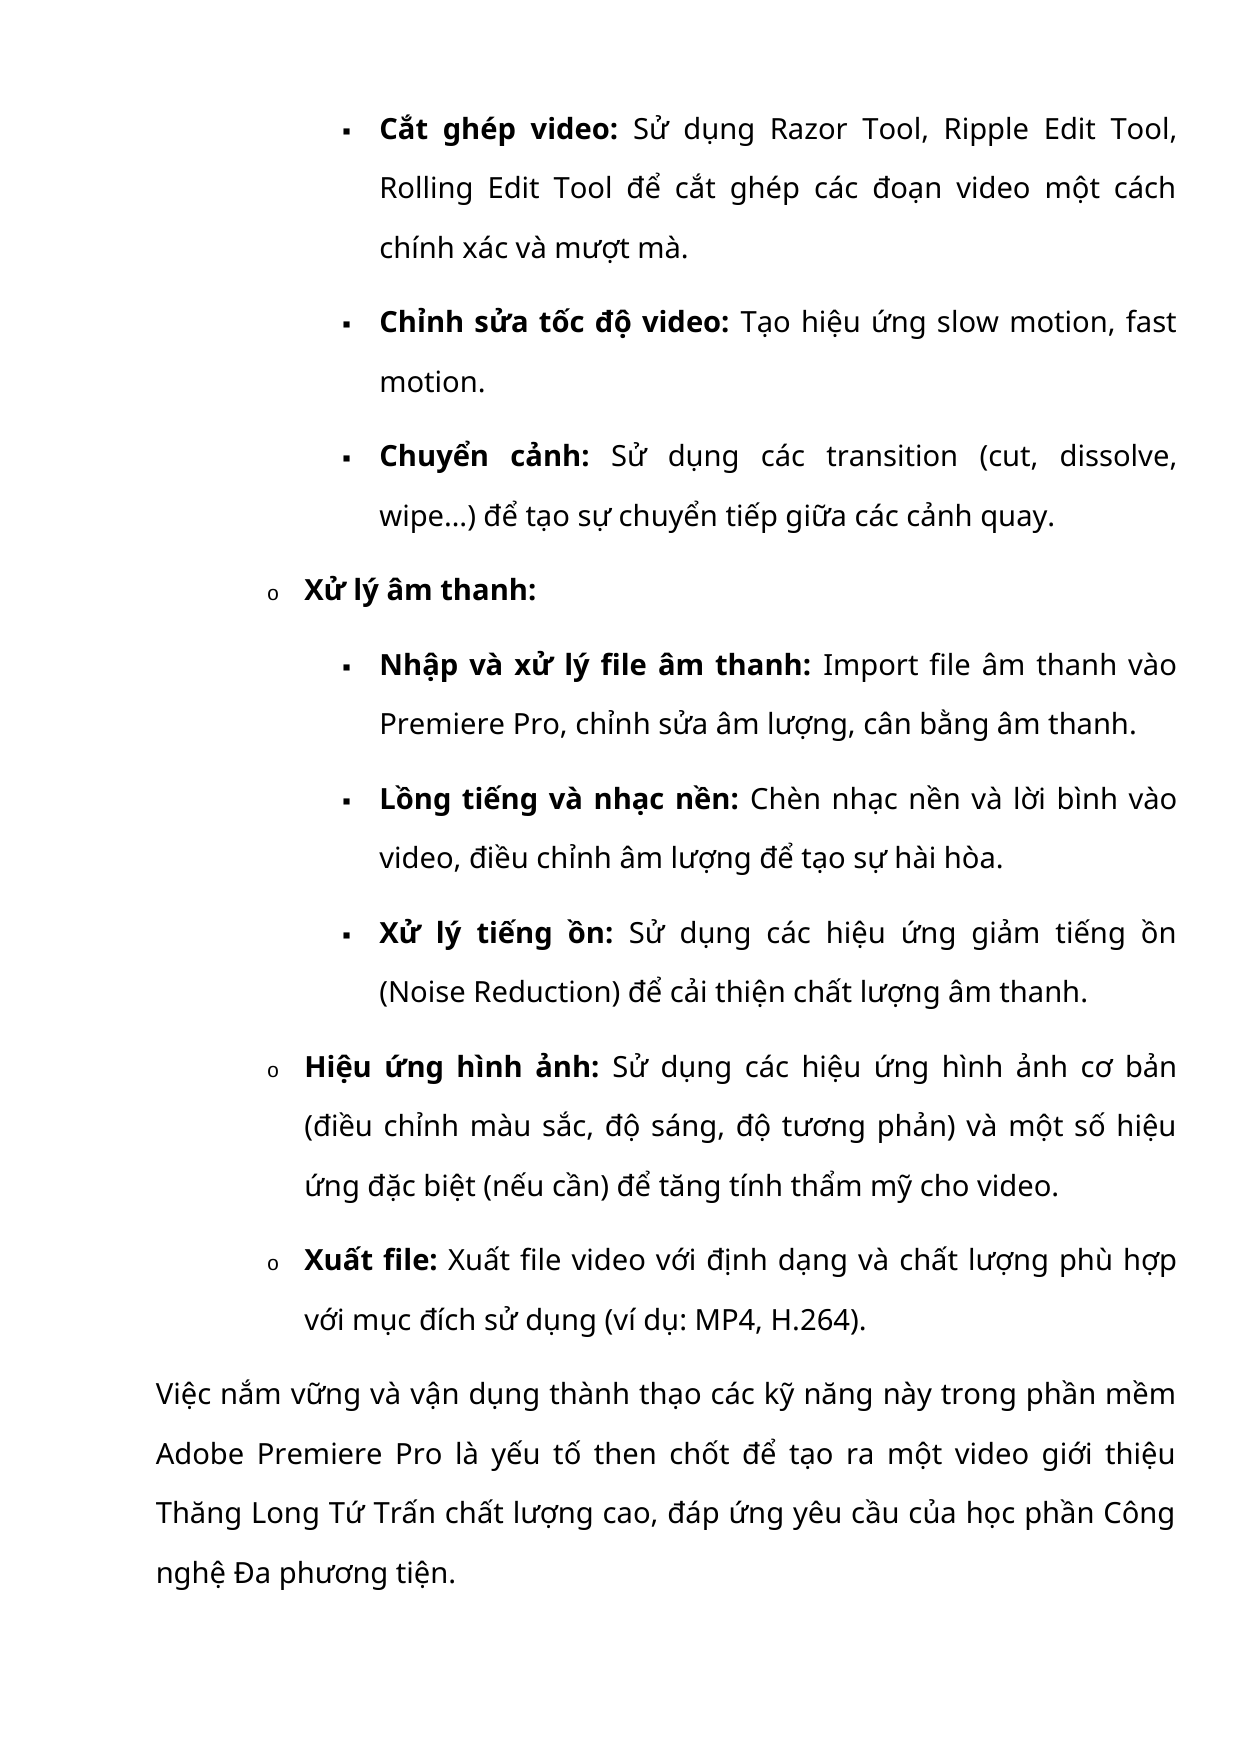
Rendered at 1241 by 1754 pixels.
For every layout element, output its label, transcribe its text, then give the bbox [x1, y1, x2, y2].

text Việc nắm vững và vận dụng thành thạo các kỹ năng này trong phần mềm Adobe Premiere Pro là yếu tố then chốt để tạo ra một video giới thiệu Thăng Long Tứ Trấn chất lượng cao, đáp ứng yêu cầu của học phần Công nghệ Đa phương tiện. [156, 1373, 1178, 1592]
list Cắt ghép video: Sử dụng Razor Tool, Ripple Edit Tool, Rolling Edit Tool để cắt ghép các đoạn video một cách chính xác và mượt mà. [342, 108, 1178, 267]
list Xử lý âm thanh: [267, 570, 1178, 609]
list Xử lý tiếng ồn: Sử dụng các hiệu ứng giảm tiếng ồn (Noise Reduction) để cải thiện chất lượng âm thanh. [342, 912, 1178, 1011]
list Chuyển cảnh: Sử dụng các transition (cut, dissolve, wipe…) để tạo sự chuyển tiếp giữa các cảnh quay. [342, 436, 1178, 535]
list Hiệu ứng hình ảnh: Sử dụng các hiệu ứng hình ảnh cơ bản (điều chỉnh màu sắc, độ sáng, độ tương phản) và một số hiệu ứng đặc biệt (nếu cần) để tăng tính thẩm mỹ cho video. [267, 1046, 1178, 1205]
list Lồng tiếng và nhạc nền: Chèn nhạc nền và lời bình vào video, điều chỉnh âm lượng để tạo sự hài hòa. [342, 778, 1178, 877]
list Chỉnh sửa tốc độ video: Tạo hiệu ứng slow motion, fast motion. [342, 302, 1178, 401]
list Nhập và xử lý file âm thanh: Import file âm thanh vào Premiere Pro, chỉnh sửa âm lượng, cân bằng âm thanh. [342, 644, 1178, 743]
list Xuất file: Xuất file video với định dạng và chất lượng phù hợp với mục đích sử dụng (ví dụ: MP4, H.264). [267, 1239, 1178, 1339]
